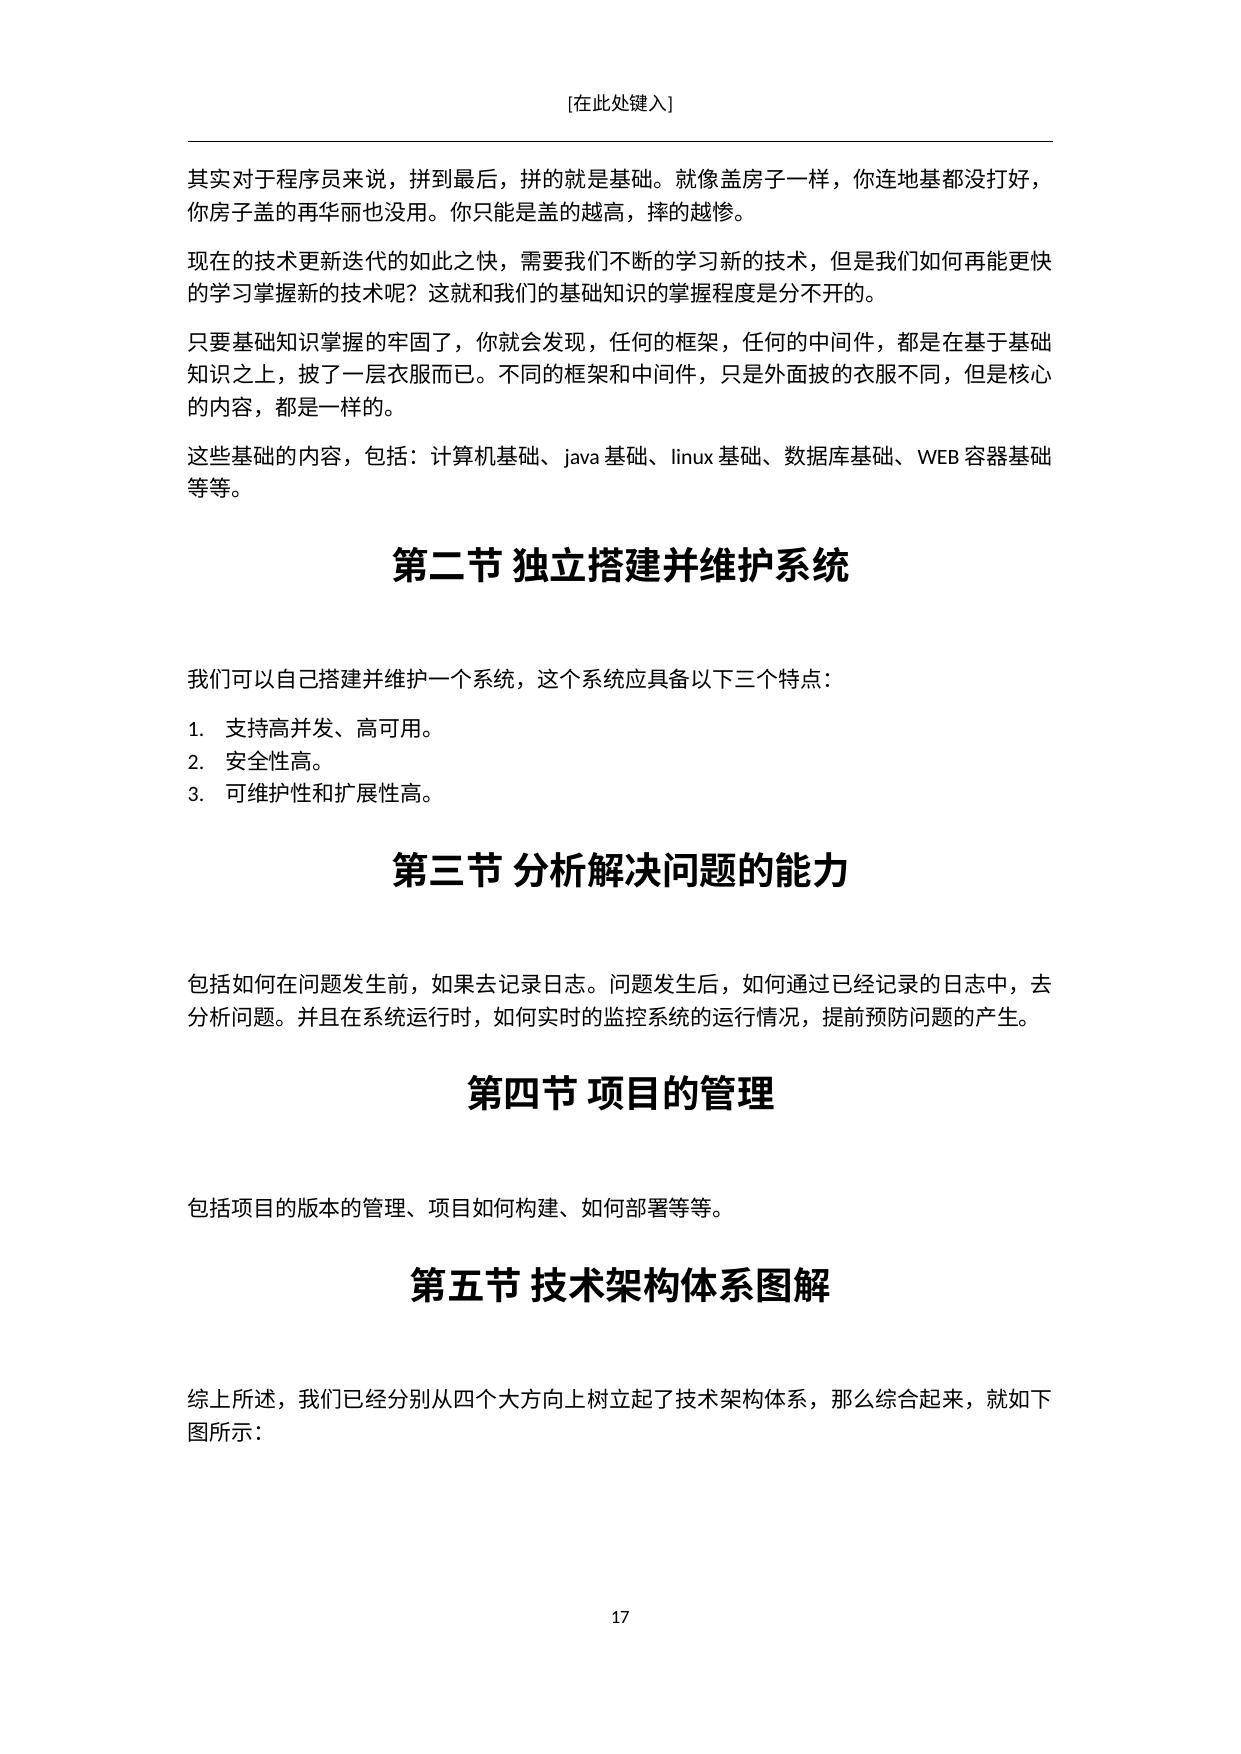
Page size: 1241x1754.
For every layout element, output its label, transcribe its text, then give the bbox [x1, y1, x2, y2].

text 包括项目的版本的管理、项目如何构建、如何部署等等。 [187, 1191, 1053, 1223]
text 这些基础的内容，包括：计算机基础、java基础、linux基础、数据库基础、WEB容器基础等等。 [187, 438, 1053, 503]
subtitle 第五节 技术架构体系图解 [187, 1250, 1053, 1315]
text 只要基础知识掌握的牢固了，你就会发现，任何的框架，任何的中间件，都是在基于基础知识之上，披了一层衣服而已。不同的框架和中间件，只是外面披的衣服不同，但是核心的内容，都是一样的。 [187, 324, 1053, 422]
subtitle 第四节 项目的管理 [187, 1059, 1053, 1124]
subtitle 第三节 分析解决问题的能力 [187, 835, 1053, 900]
list 安全性高。 [187, 743, 1053, 776]
text 我们可以自己搭建并维护一个系统，这个系统应具备以下三个特点： [187, 662, 1053, 694]
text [187, 162, 1053, 227]
text 包括如何在问题发生前，如果去记录日志。问题发生后，如何通过已经记录的日志中，去分析问题。并且在系统运行时，如何实时的监控系统的运行情况，提前预防问题的产生。 [187, 967, 1053, 1032]
text 综上所述，我们已经分别从四个大方向上树立起了技术架构体系，那么综合起来，就如下图所示： [187, 1382, 1053, 1447]
subtitle 第二节 独立搭建并维护系统 [187, 530, 1053, 595]
text 现在的技术更新迭代的如此之快，需要我们不断的学习新的技术，但是我们如何再能更快的学习掌握新的技术呢？这就和我们的基础知识的掌握程度是分不开的。 [187, 243, 1053, 308]
list 支持高并发、高可用。 [187, 711, 1053, 743]
list 可维护性和扩展性高。 [187, 776, 1053, 808]
